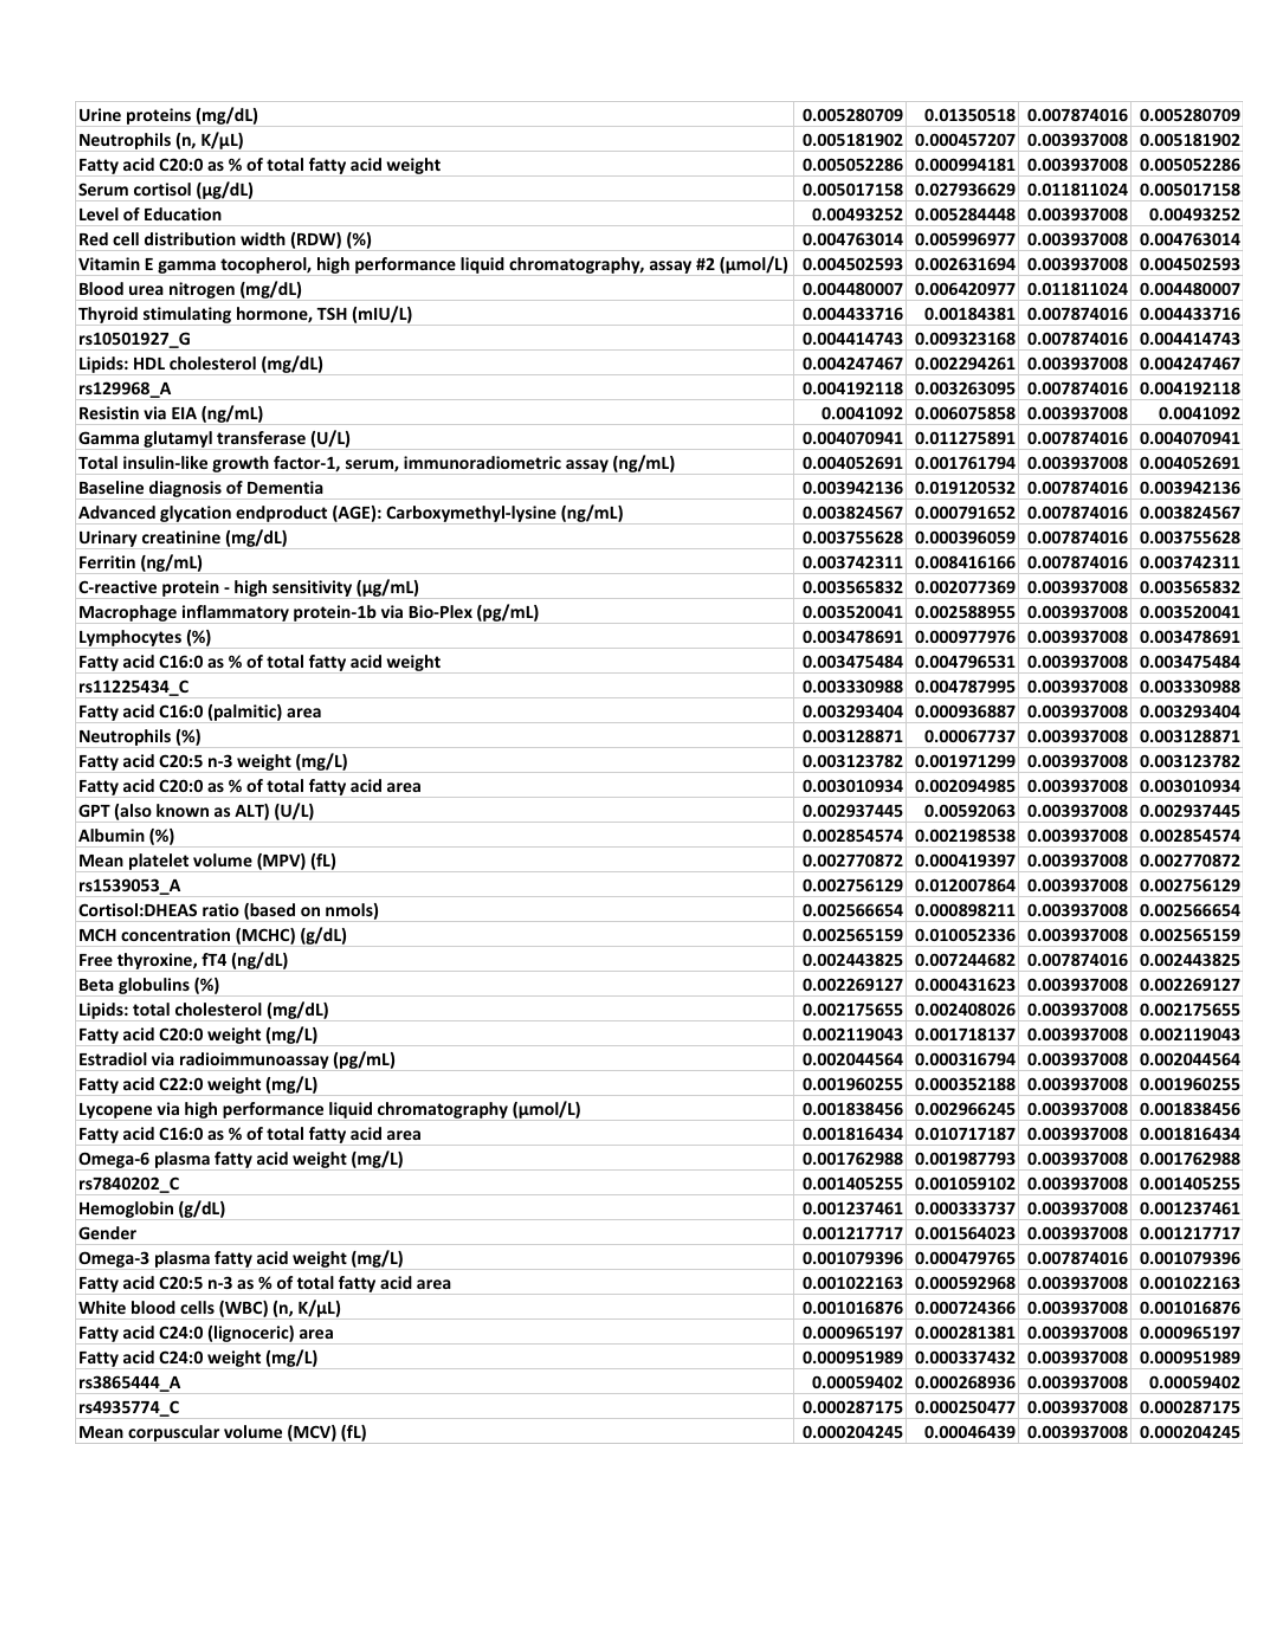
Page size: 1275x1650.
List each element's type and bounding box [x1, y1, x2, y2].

picture [75, 101, 1243, 1444]
